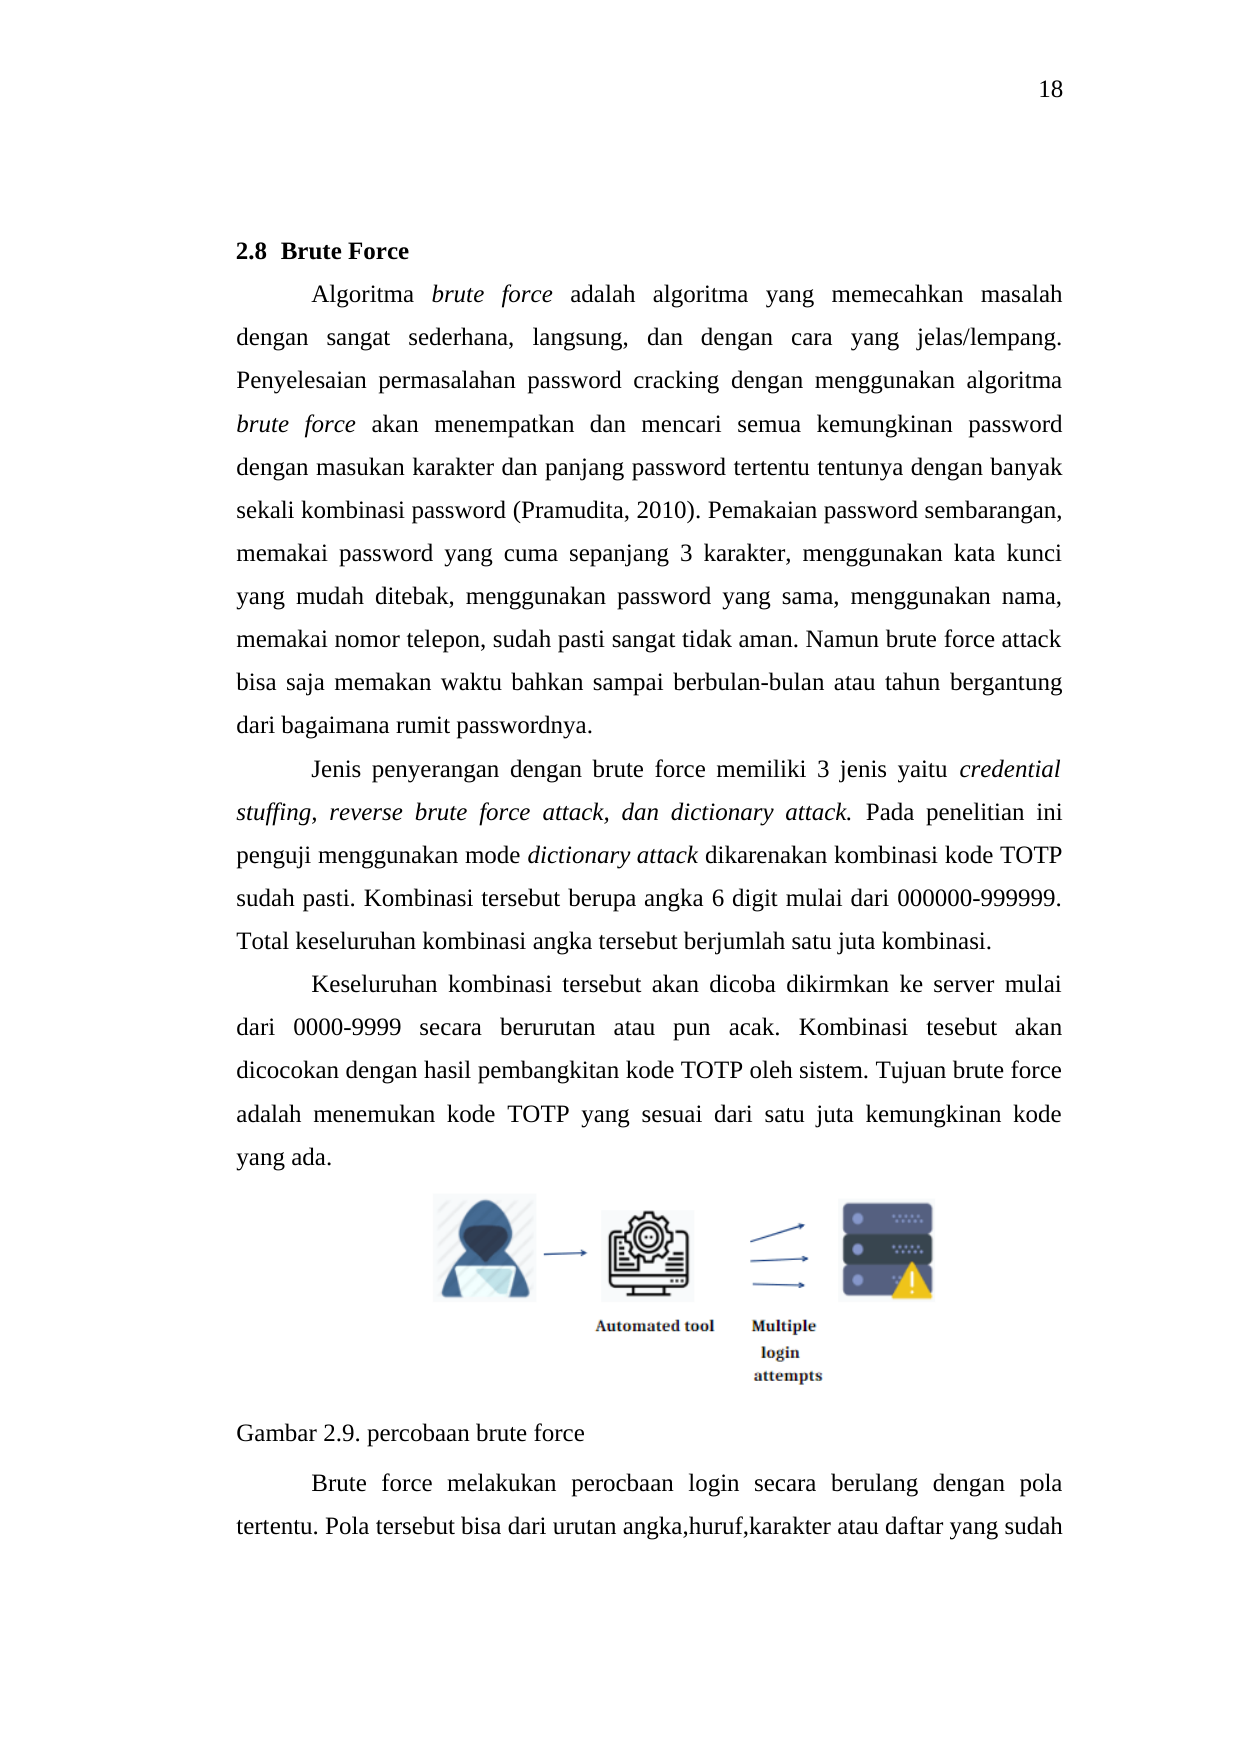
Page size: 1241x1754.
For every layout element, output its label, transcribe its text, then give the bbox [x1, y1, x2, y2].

text Gambar 2.9. percobaan brute force [236, 1418, 1063, 1447]
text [236, 1468, 1063, 1539]
text Algoritma brute force adalah algoritma yang memecahkan masalah dengan sangat sederhana, langsung, dan dengan cara yang jelas/lempang. Penyelesaian permasalahan password cracking dengan menggunakan algoritma brute force akan menempatkan dan mencari semua kemungkinan password dengan masukan karakter dan panjang password tertentu tentunya dengan banyak sekali kombinasi password (Pramudita, 2010). Pemakaian password sembarangan, memakai password yang cuma sepanjang 3 karakter, menggunakan kata kunci yang mudah ditebak, menggunakan password yang sama, menggunakan nama, memakai nomor telepon, sudah pasti sangat tidak aman. Namun brute force attack bisa saja memakan waktu bahkan sampai berbulan-bulan atau tahun bergantung dari bagaimana rumit passwordnya. [236, 279, 1063, 739]
text Keseluruhan kombinasi tersebut akan dicoba dikirmkan ke server mulai dari 0000-9999 secara berurutan atau pun acak. Kombinasi tesebut akan dicocokan dengan hasil pembangkitan kode TOTP oleh sistem. Tujuan brute force adalah menemukan kode TOTP yang sesuai dari satu juta kemungkinan kode yang ada. [236, 969, 1063, 1171]
picture [427, 1185, 947, 1404]
subtitle Brute Force [236, 236, 1063, 265]
text Jenis penyerangan dengan brute force memiliki 3 jenis yaitu credential stuffing, reverse brute force attack, dan dictionary attack. Pada penelitian ini penguji menggunakan mode dictionary attack dikarenakan kombinasi kode TOTP sudah pasti. Kombinasi tersebut berupa angka 6 digit mulai dari 000000-999999. Total keseluruhan kombinasi angka tersebut berjumlah satu juta kombinasi. [236, 754, 1063, 955]
